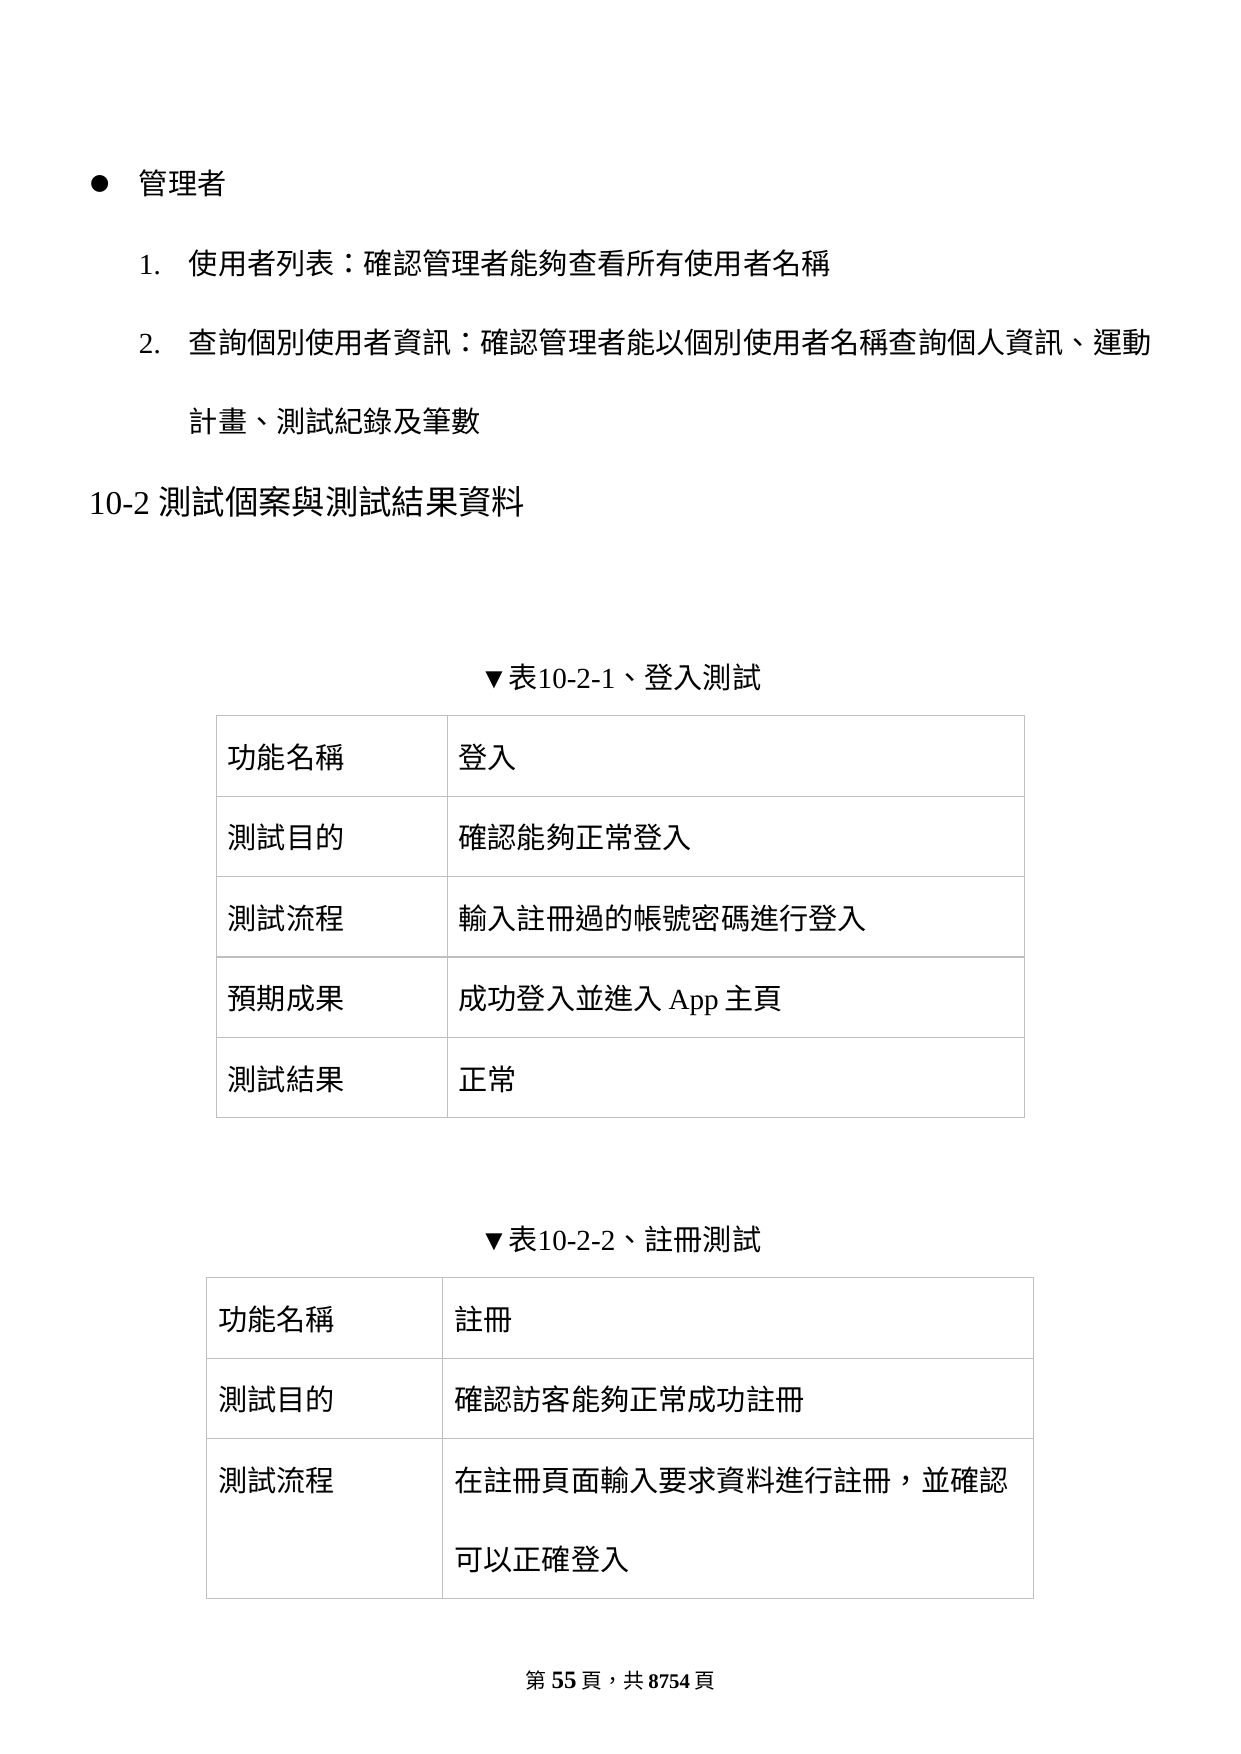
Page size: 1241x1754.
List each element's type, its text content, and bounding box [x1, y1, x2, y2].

table_cell 測試流程 [207, 1439, 442, 1598]
table_cell 正常 [448, 1038, 1024, 1117]
table_header 登入 [448, 716, 1024, 796]
table_cell 測試目的 [217, 797, 447, 876]
table_cell 確認訪客能夠正常成功註冊 [443, 1359, 1033, 1438]
table_header 功能名稱 [207, 1278, 442, 1357]
table_cell 測試流程 [217, 877, 447, 956]
subtitle 測試個案與測試結果資料 [89, 460, 1152, 539]
table_cell 在註冊頁面輸入要求資料進行註冊，並確認可以正確登入 [443, 1439, 1033, 1598]
table_cell 測試結果 [217, 1038, 447, 1117]
table_header 功能名稱 [217, 716, 447, 796]
table_cell 輸入註冊過的帳號密碼進行登入 [448, 877, 1024, 956]
table_cell 成功登入並進入App主頁 [448, 958, 1024, 1037]
table_cell 確認能夠正常登入 [448, 797, 1024, 876]
list 管理者 [89, 142, 1152, 222]
list 使用者列表：確認管理者能夠查看所有使用者名稱 [139, 222, 1152, 301]
table_cell 預期成果 [217, 958, 447, 1037]
list 查詢個別使用者資訊：確認管理者能以個別使用者名稱查詢個人資訊、運動計畫、測試紀錄及筆數 [139, 301, 1152, 460]
table_cell 測試目的 [207, 1359, 442, 1438]
table_header 註冊 [443, 1278, 1033, 1357]
